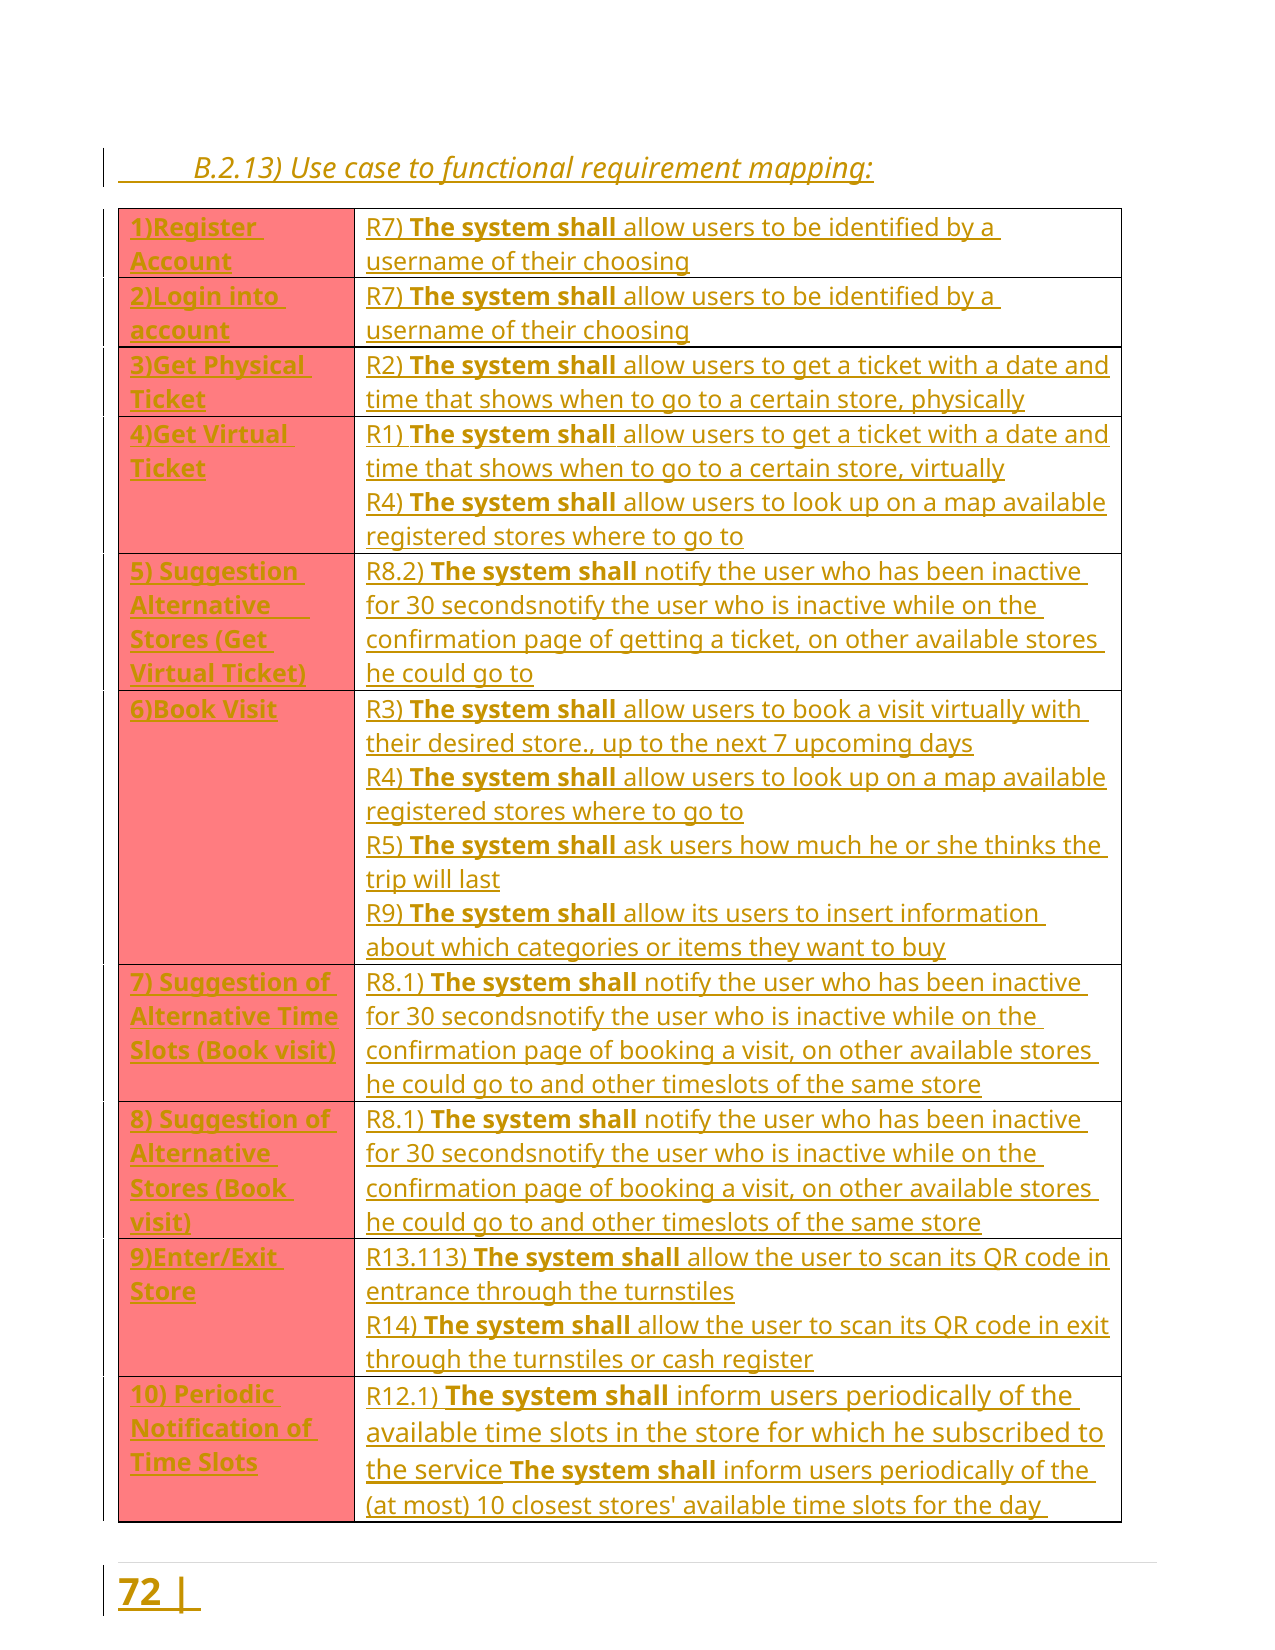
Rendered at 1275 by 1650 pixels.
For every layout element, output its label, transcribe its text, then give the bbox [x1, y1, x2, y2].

table_cell 6)Book Visit [119, 691, 354, 964]
table_cell 2)Login into account [119, 278, 354, 346]
table_cell R8.1) The system shall while on the confirmation page of booking a visit, on other available stores he could go to and other timeslots of the same store [355, 965, 1121, 1101]
table_cell R3) The system shall allow users to book a visit virtually with their desired store R4) The system shall allow users to look up on a map available registered stores where to go to R5) The system shall ask users how much he or she thinks the trip will last R9) The system shall allow its users to insert information about which categories or items they want to buy [355, 691, 1121, 964]
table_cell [119, 1377, 354, 1521]
text B.2.13) Use case to functional requirement mapping: [118, 148, 1157, 187]
table_cell R8.2) The system shall while on the confirmation page of getting a ticket, on other available stores he could go to [355, 554, 1121, 690]
table_cell R7) The system shall allow users to be identified by a username of their choosing [355, 278, 1121, 346]
table_cell 9)Enter/Exit Store [119, 1239, 354, 1376]
table_cell R) The system shall allow the user to scan its QR code in entrance through the turnstiles R14) The system shall allow the user to scan its QR code in exit through the turnstiles or cash register [355, 1239, 1121, 1376]
table_header 1)Register Account [119, 209, 354, 277]
table_cell 5) Suggestion Alternative Stores (Get Virtual Ticket) [119, 554, 354, 690]
table_cell 7) Suggestion of Alternative Time Slots (Book visit) [119, 965, 354, 1101]
table_cell 4)Get Virtual Ticket [119, 417, 354, 553]
table_header R7) The system shall allow users to be identified by a username of their choosing [690, 209, 1121, 277]
table_cell 3)Get Physical Ticket [119, 348, 354, 416]
table_cell R12) (R, R, R) [355, 1377, 1121, 1521]
table_cell R8.1) The system shall while on the confirmation page of booking a visit, on other available stores he could go to and other timeslots of the same store [355, 1102, 1121, 1238]
table_cell R1) The system shall allow users to get a ticket with a date and time that shows when to go to a certain store, virtually R4) The system shall allow users to look up on a map available registered stores where to go to [744, 417, 1121, 553]
table_cell 8) Suggestion of Alternative Stores (Book visit) [119, 1102, 354, 1238]
